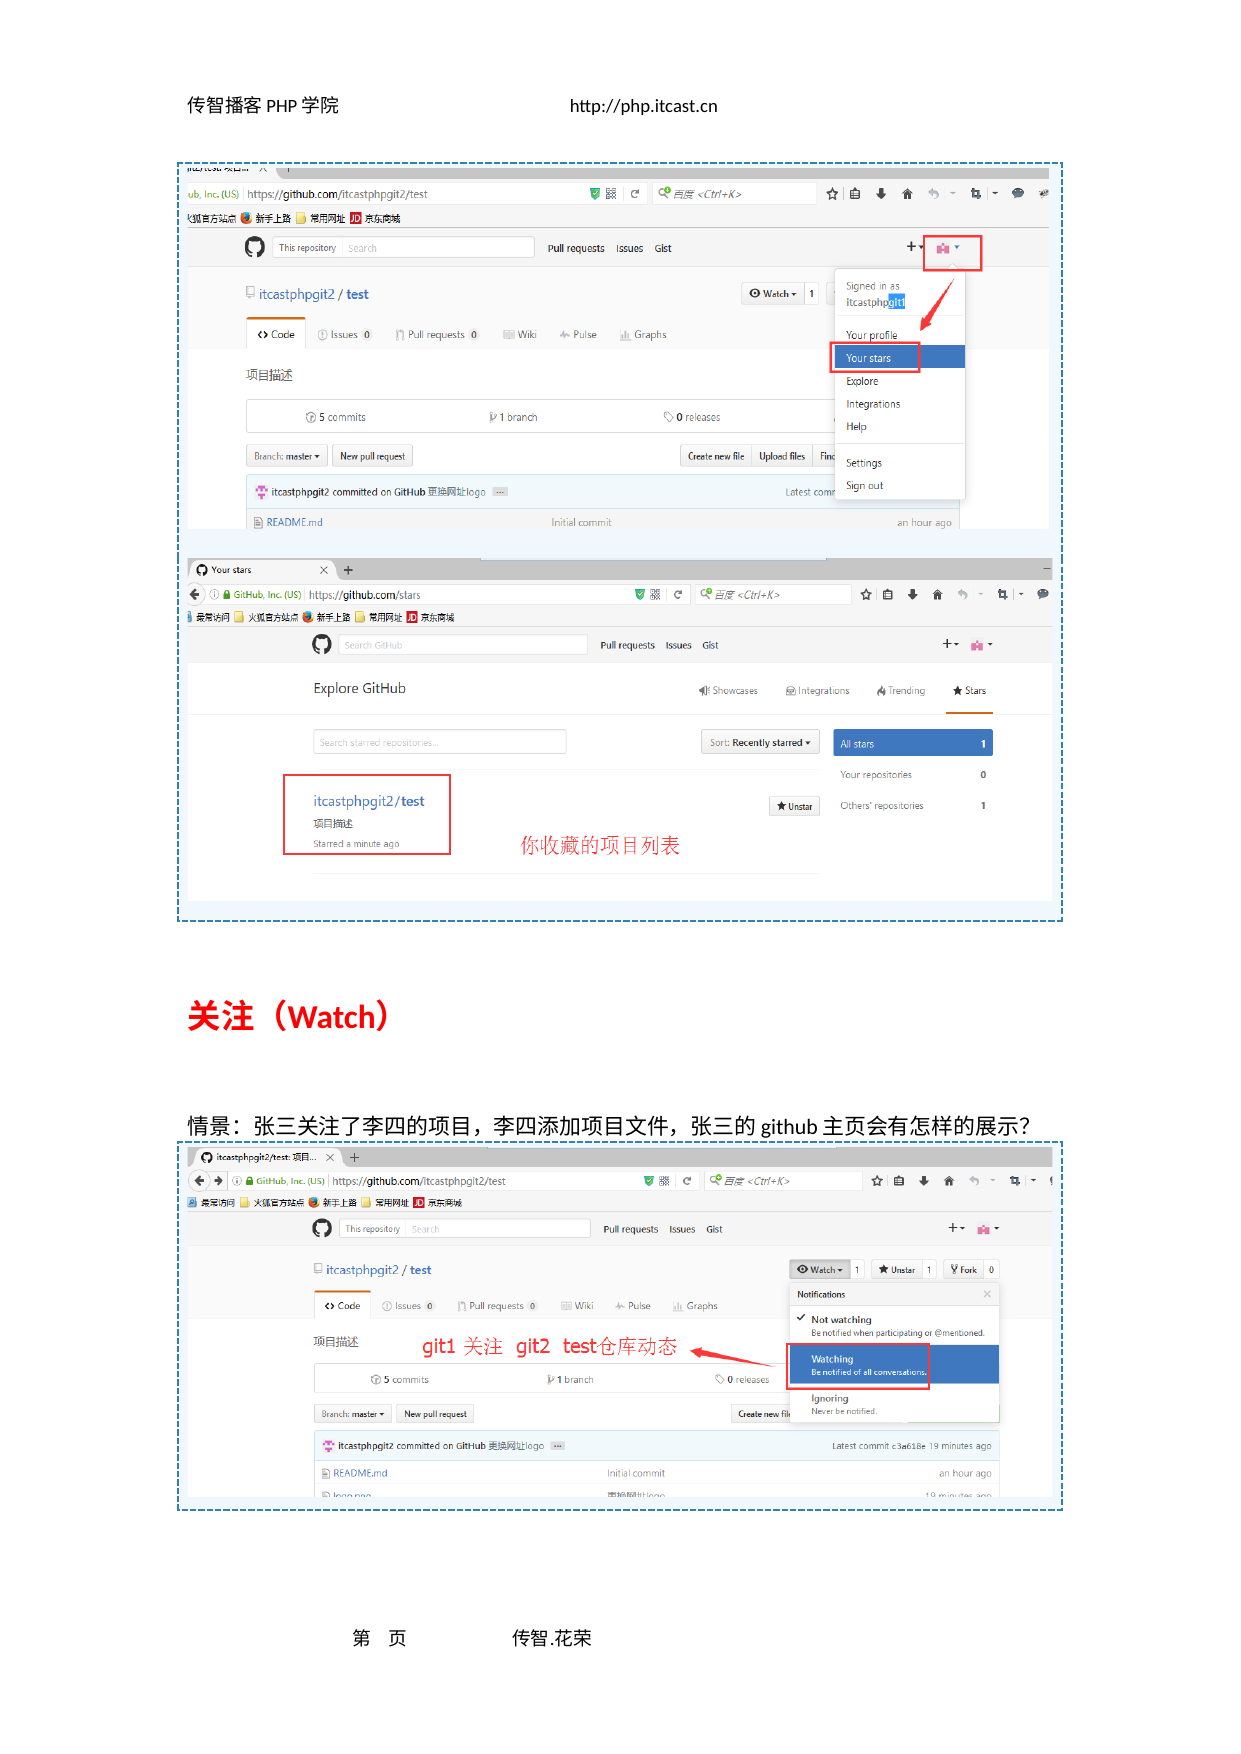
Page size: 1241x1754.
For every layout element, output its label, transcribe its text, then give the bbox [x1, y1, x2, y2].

picture [187, 168, 1049, 529]
subtitle 关注（Watch） [187, 982, 1053, 1047]
text 情景：张三关注了李四的项目，李四添加项目文件，张三的github主页会有怎样的展示？ [187, 1108, 1053, 1141]
picture [187, 558, 1053, 901]
picture [187, 1147, 1053, 1497]
